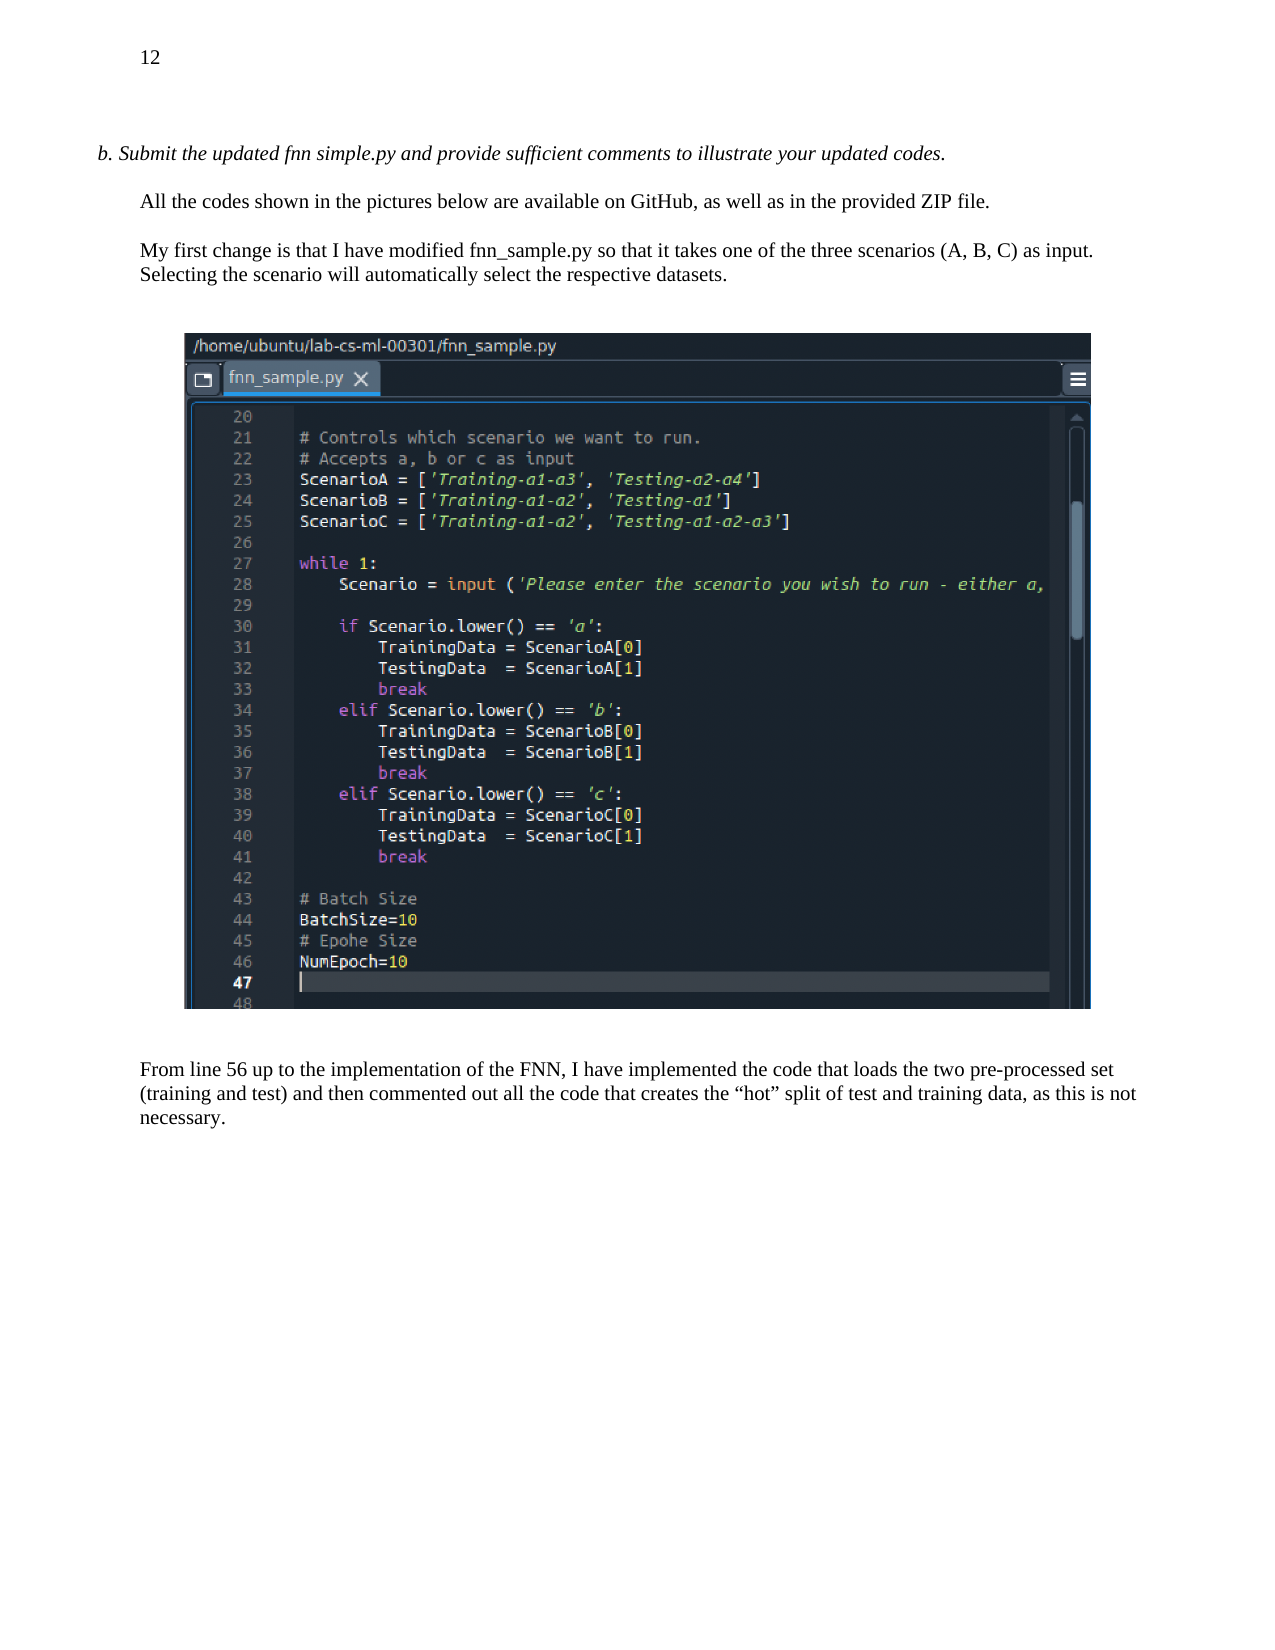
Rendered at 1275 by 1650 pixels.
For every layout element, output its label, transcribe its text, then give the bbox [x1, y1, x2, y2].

picture [184, 333, 1091, 1009]
subtitle Submit the updated fnn simple.py and provide sufficient comments to illustrate your updated codes. [97, 141, 1177, 165]
text From line 56 up to the implementation of the FNN, I have implemented the code that loads the two pre-processed set (training and test) and then commented out all the code that creates the “hot” split of test and training data, as this is not necessary. [139, 1057, 1177, 1129]
text All the codes shown in the pictures below are available on GitHub, as well as in the provided ZIP file. [139, 189, 1177, 213]
text My first change is that I have modified fnn_sample.py so that it takes one of the three scenarios (A, B, C) as input. Selecting the scenario will automatically select the respective datasets. [139, 237, 1177, 286]
